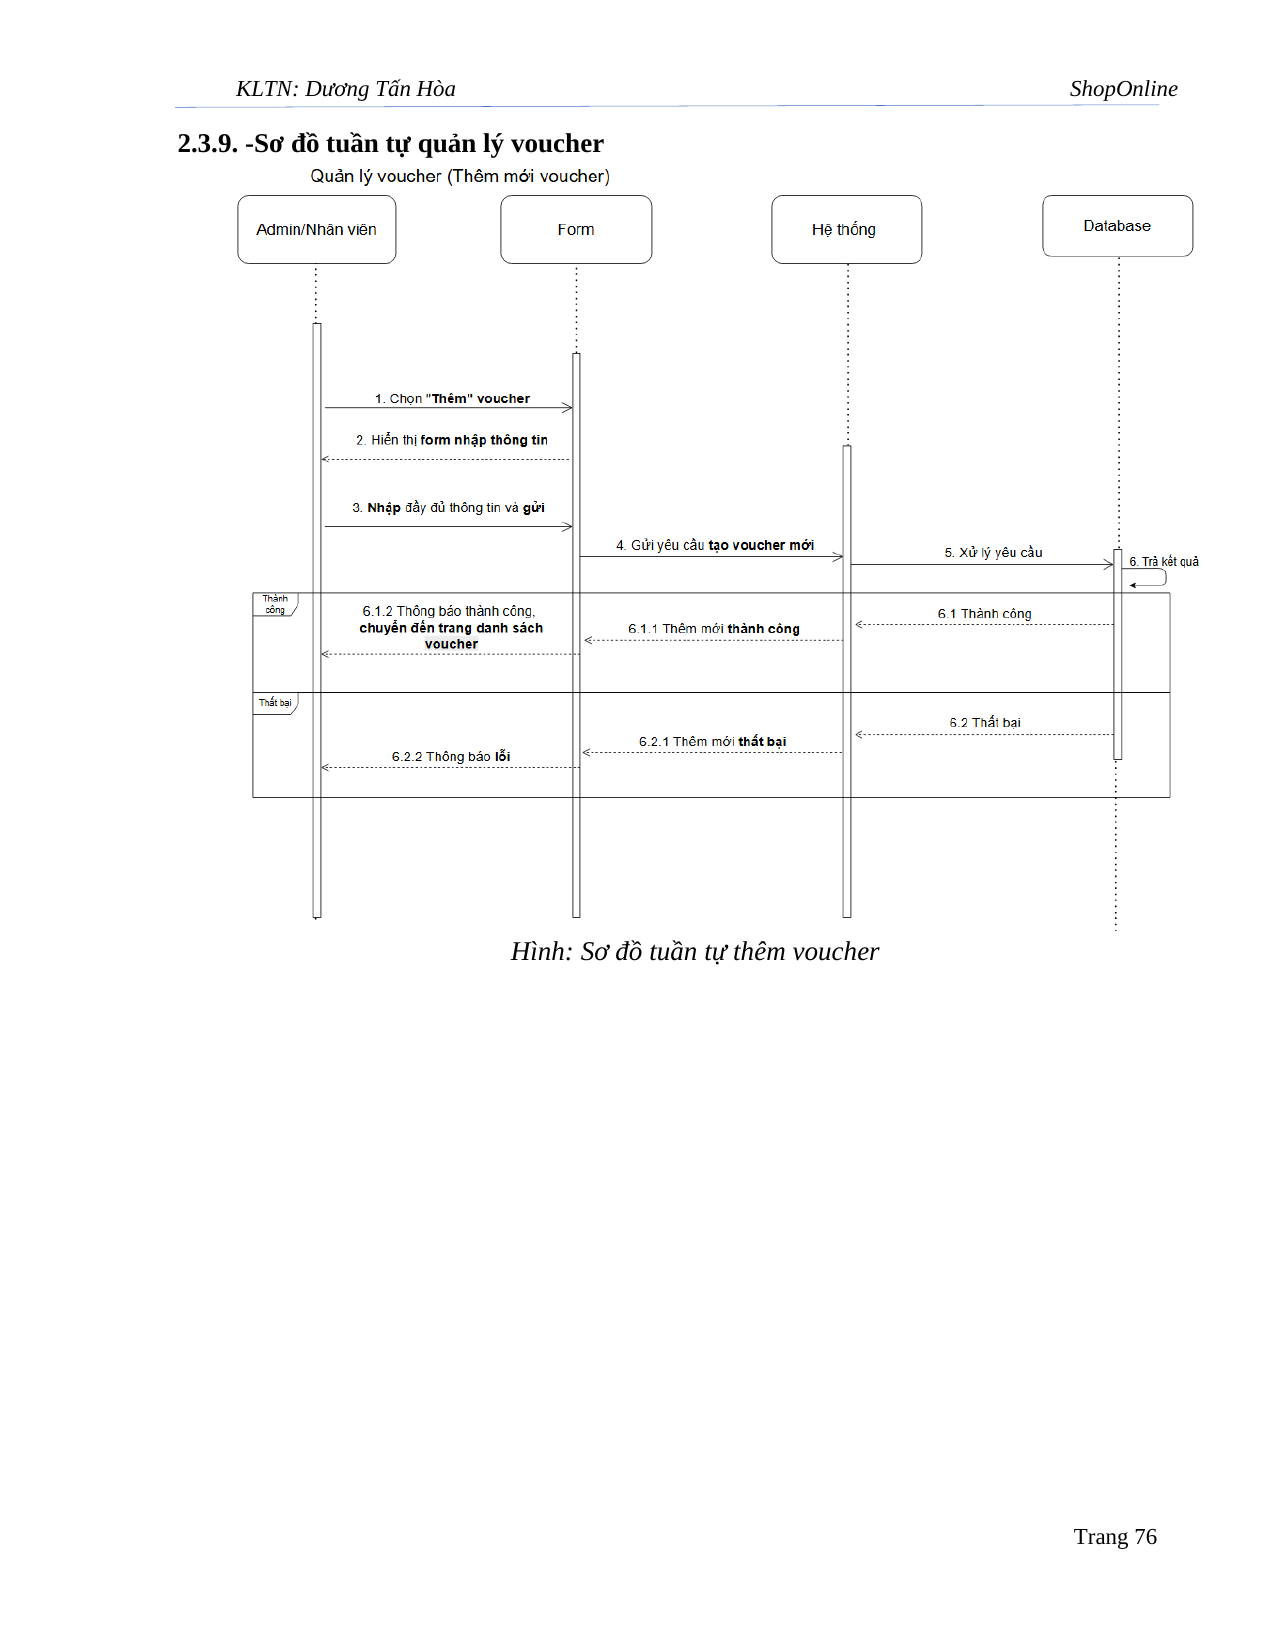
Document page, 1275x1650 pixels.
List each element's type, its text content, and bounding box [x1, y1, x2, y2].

picture [235, 162, 1216, 931]
text Hình: Sơ đồ tuần tự thêm voucher [177, 935, 1157, 966]
subtitle 2.3.9. -Sơ đồ tuần tự quản lý voucher [177, 127, 1157, 158]
